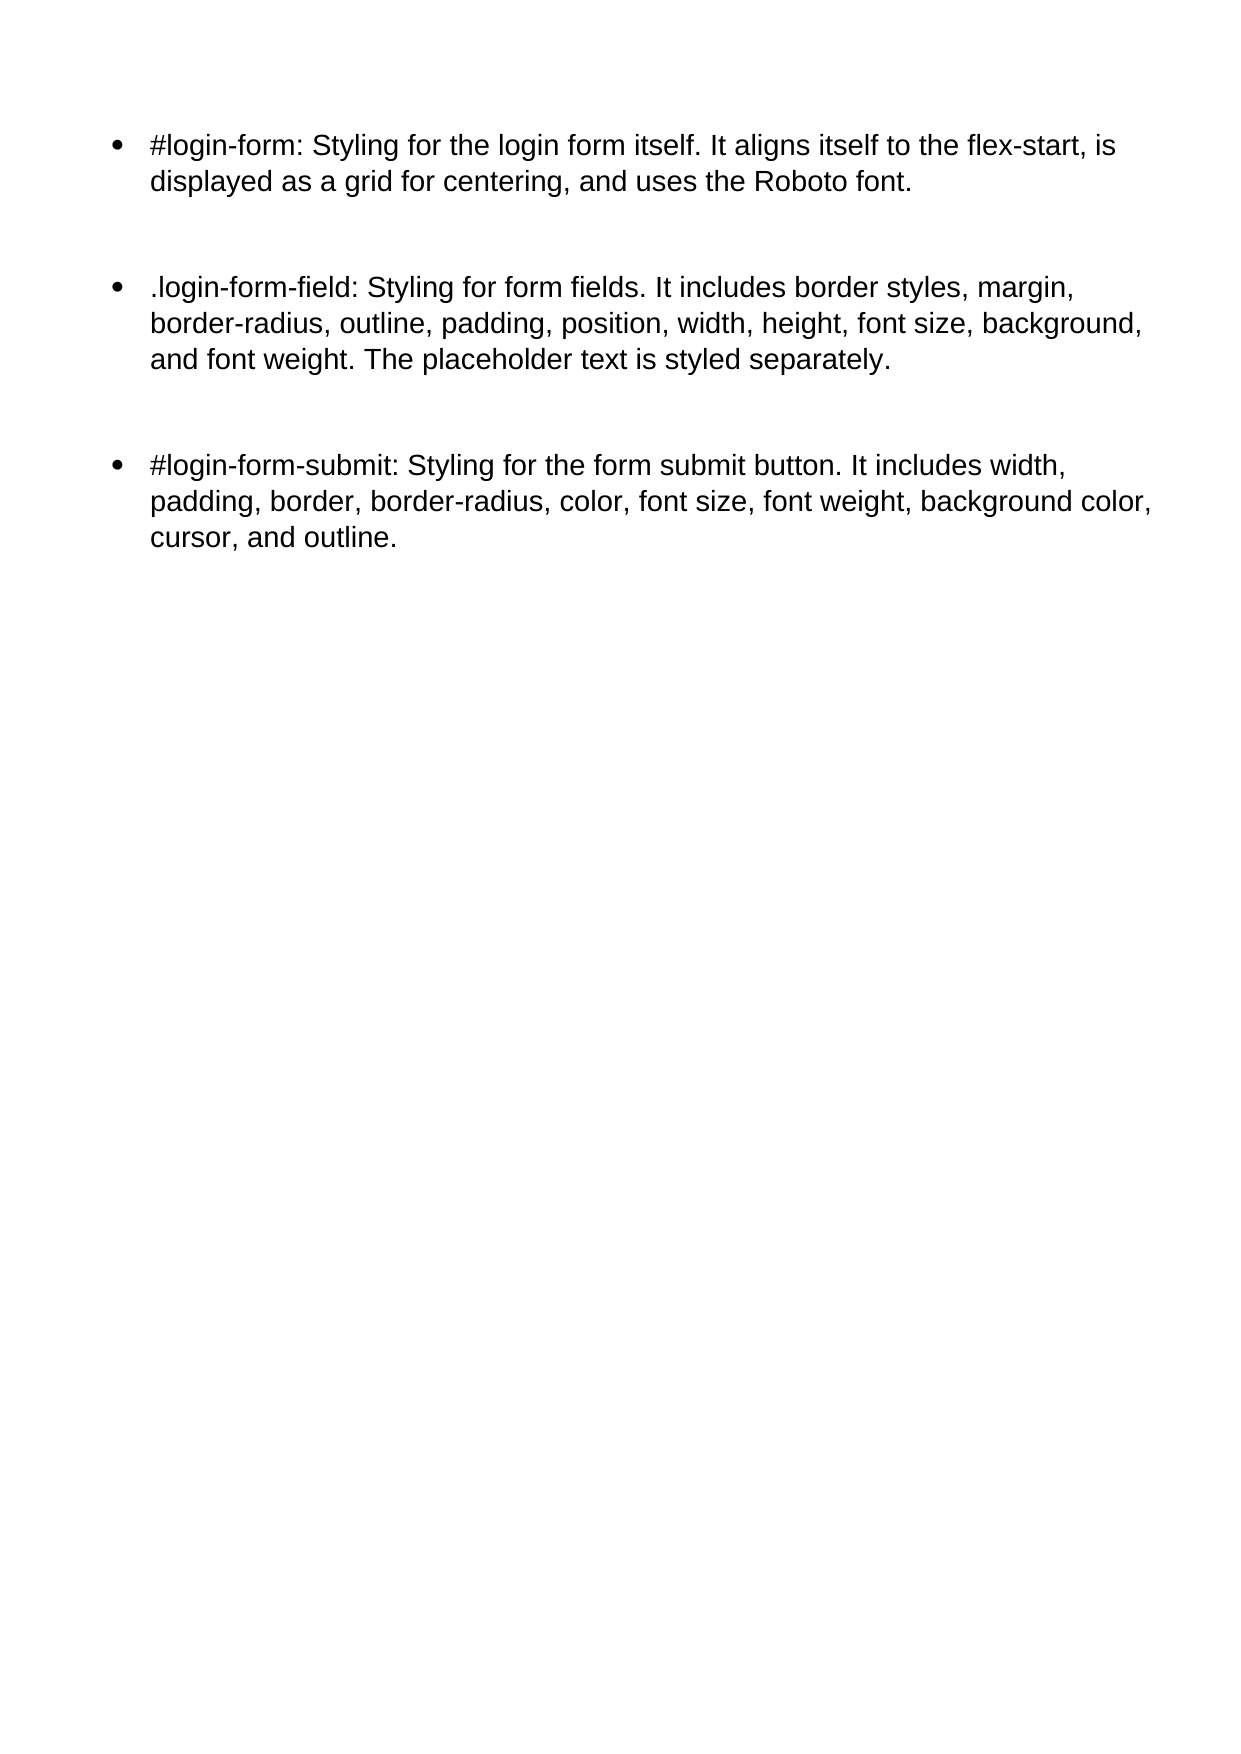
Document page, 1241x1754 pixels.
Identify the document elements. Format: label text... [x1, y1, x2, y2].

list #login-form: Styling for the login form itself. It aligns itself to the flex-start, is displayed as a grid for centering, and uses the Roboto font. [112, 128, 1165, 198]
list .login-form-field: Styling for form fields. It includes border styles, margin, border-radius, outline, padding, position, width, height, font size, background, and font weight. The placeholder text is styled separately. [112, 270, 1165, 376]
list #login-form-submit: Styling for the form submit button. It includes width, padding, border, border-radius, color, font size, font weight, background color, cursor, and outline. [112, 448, 1165, 554]
